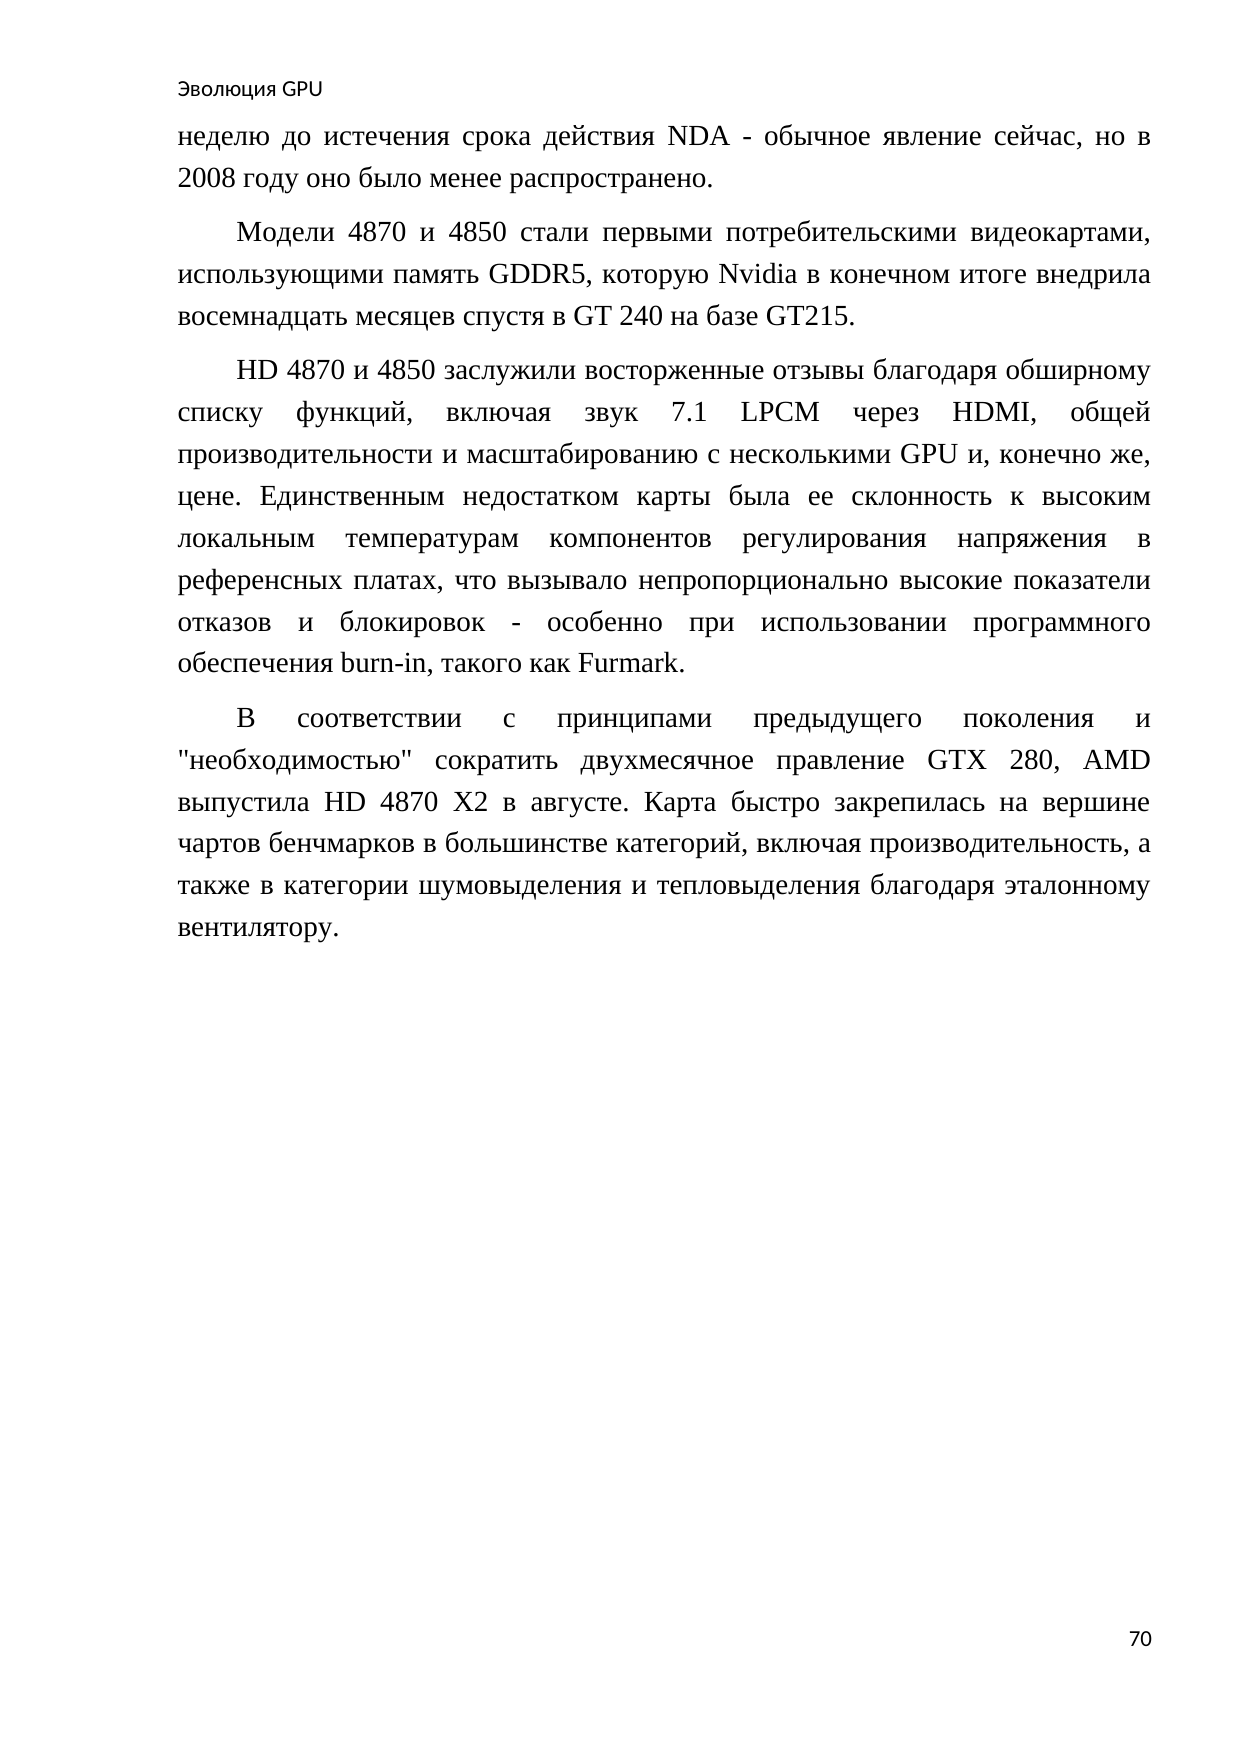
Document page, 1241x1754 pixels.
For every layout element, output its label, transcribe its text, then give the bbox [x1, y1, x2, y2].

text В соответствии с принципами предыдущего поколения и "необходимостью" сократить двухмесячное правление GTX 280, AMD выпустила HD 4870 X2 в августе. Карта быстро закрепилась на вершине чартов бенчмарков в большинстве категорий, включая производительность, а также в категории шумовыделения и тепловыделения благодаря эталонному вентилятору. [177, 700, 1152, 943]
text HD 4870 и 4850 заслужили восторженные отзывы благодаря обширному списку функций, включая звук 7.1 LPCM через HDMI, общей производительности и масштабированию с несколькими GPU и, конечно же, цене. Единственным недостатком карты была ее склонность к высоким локальным температурам компонентов регулирования напряжения в референсных платах, что вызывало непропорционально высокие показатели отказов и блокировок - особенно при использовании программного обеспечения burn-in, такого как Furmark. [177, 352, 1152, 679]
text Модели 4870 и 4850 стали первыми потребительскими видеокартами, использующими память GDDR5, которую Nvidia в конечном итоге внедрила восемнадцать месяцев спустя в GT 240 на базе GT215. [177, 214, 1152, 332]
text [177, 118, 1152, 193]
